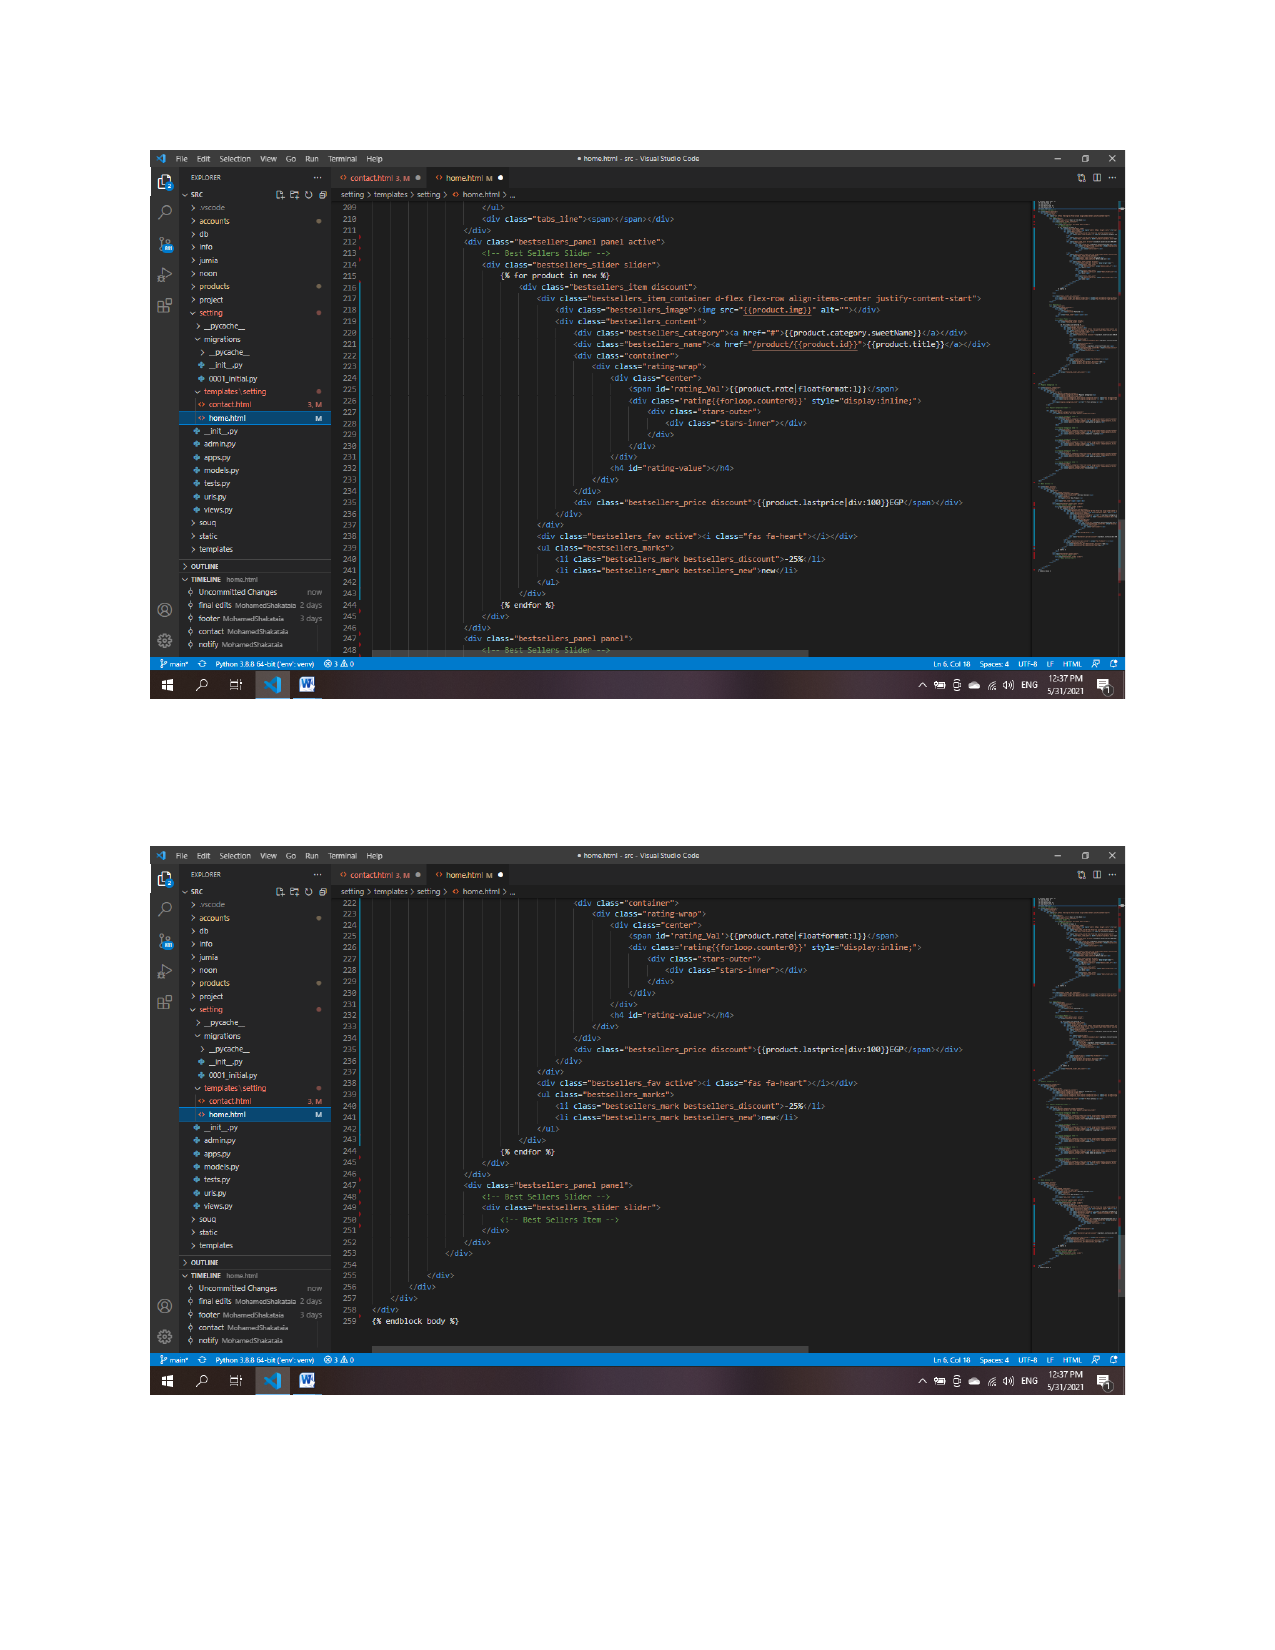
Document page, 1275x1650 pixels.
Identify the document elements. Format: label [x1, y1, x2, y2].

picture [150, 150, 1125, 699]
picture [150, 846, 1125, 1395]
